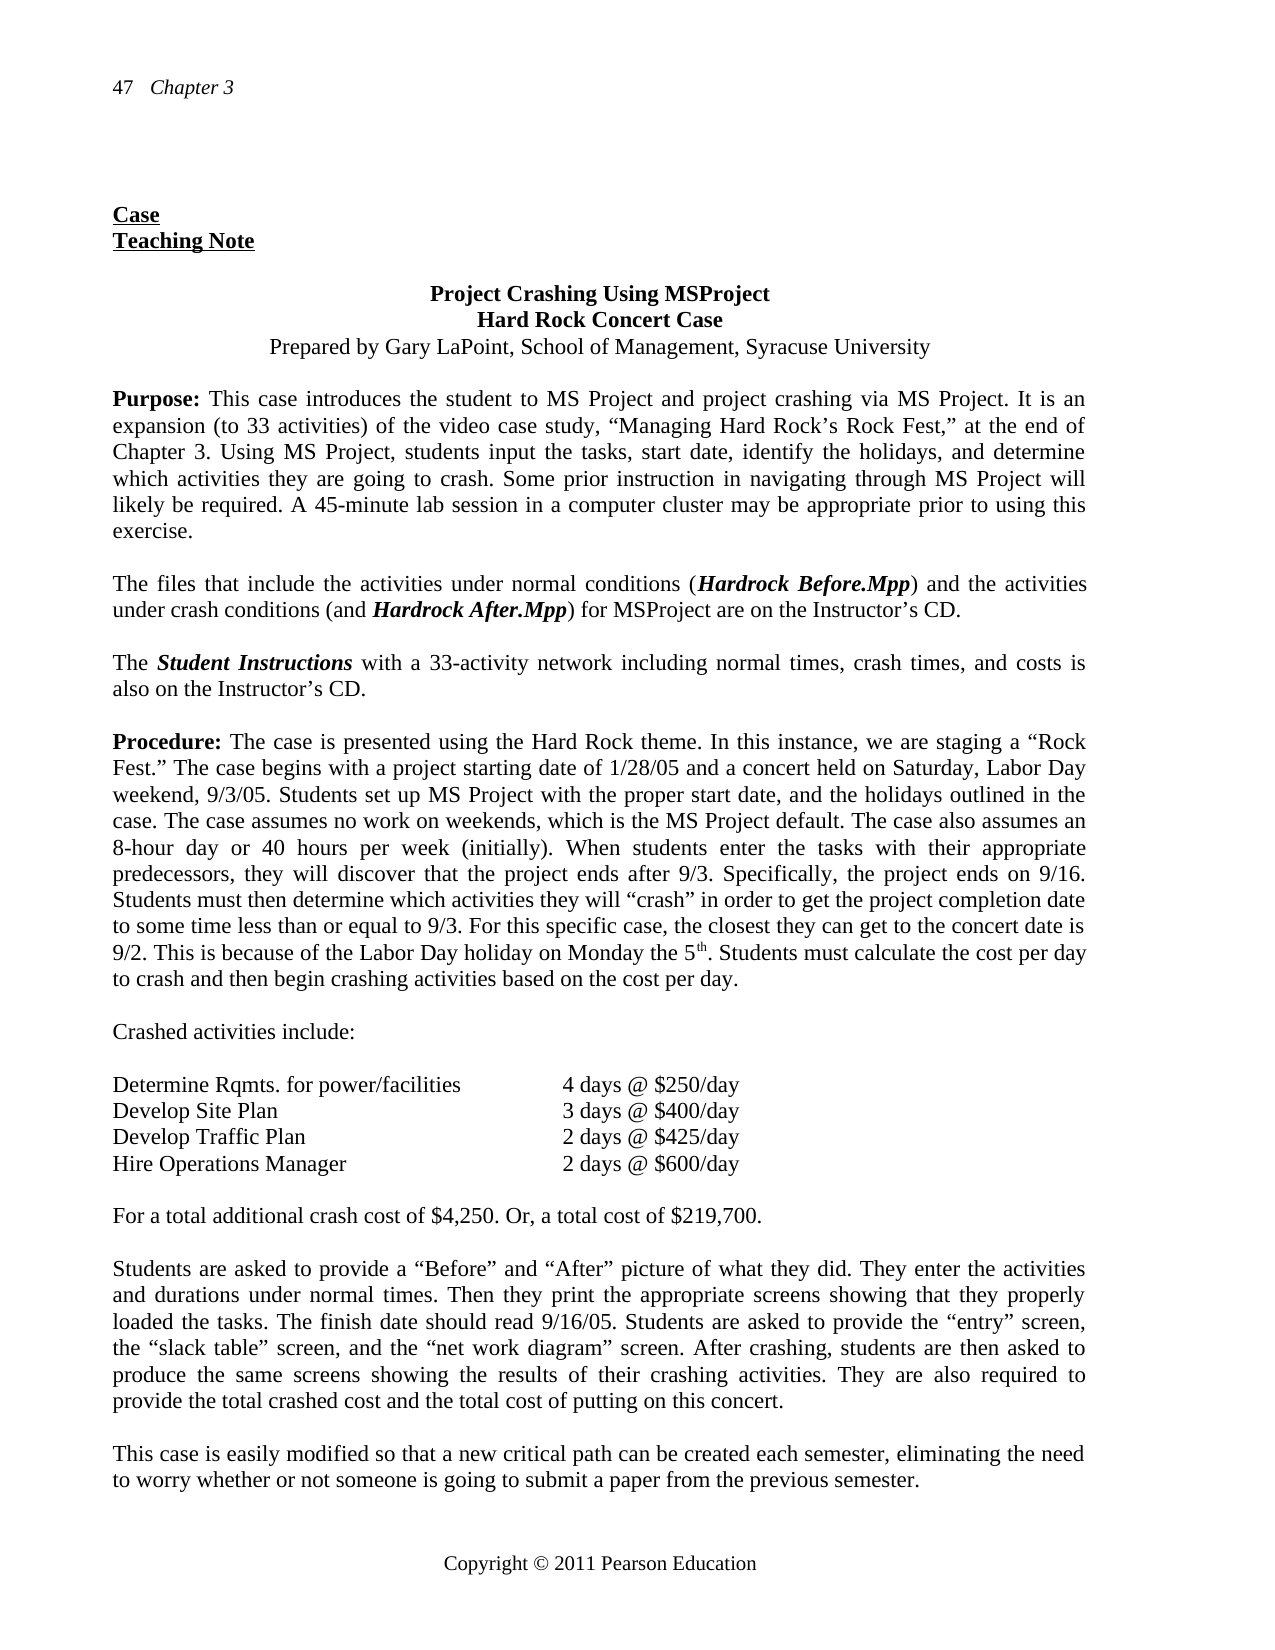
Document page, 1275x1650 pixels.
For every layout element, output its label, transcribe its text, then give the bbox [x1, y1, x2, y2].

text Teaching Note [112, 227, 1087, 254]
text Hard Rock Concert Case [112, 306, 1087, 333]
text Crashed activities include: [112, 1018, 1087, 1044]
text Students are asked to provide a “Before” and “After” picture of what they did. They enter the activities and durations under normal times. Then they print the appropriate screens showing that they properly loaded the tasks. The finish date should read 9/16/05. Students are asked to provide the “entry” screen, the “slack table” screen, and the “net work diagram” screen. After crashing, students are then asked to produce the same screens showing the results of their crashing activities. They are also required to provide the total crashed cost and the total cost of putting on this concert. [112, 1255, 1087, 1413]
text Develop Traffic Plan 2 days @ $425/day [112, 1123, 1087, 1150]
text The files that include the activities under normal conditions (Hardrock Before.Mpp) and the activities under crash conditions (and Hardrock After.Mpp) for MSProject are on the Instructor’s CD. [112, 570, 1087, 623]
text For a total additional crash cost of $4,250. Or, a total cost of $219,700. [112, 1202, 1087, 1229]
text Hire Operations Manager 2 days @ $600/day [112, 1150, 1087, 1176]
text The Student Instructions with a 33-activity network including normal times, crash times, and costs is also on the Instructor’s CD. [112, 649, 1087, 702]
text Project Crashing Using MSProject [112, 280, 1087, 306]
text Procedure: The case is presented using the Hard Rock theme. In this instance, we are staging a “Rock Fest.” The case begins with a project starting date of 1/28/05 and a concert held on Saturday, Labor Day weekend, 9/3/05. Students set up MS Project with the proper start date, and the holidays outlined in the case. The case assumes no work on weekends, which is the MS Project default. The case also assumes an 8-hour day or 40 hours per week (initially). When students enter the tasks with their appropriate predecessors, they will discover that the project ends after 9/3. Specifically, the project ends on 9/16. Students must then determine which activities they will “crash” in order to get the project completion date to some time less than or equal to 9/3. For this specific case, the closest they can get to the concert date is 9/2. This is because of the Labor Day holiday on Monday the 5th. Students must calculate the cost per day to crash and then begin crashing activities based on the cost per day. [112, 728, 1087, 992]
text Prepared by Gary LaPoint, School of Management, Syracuse University [112, 333, 1087, 359]
text Determine Rqmts. for power/facilities 4 days @ $250/day [112, 1071, 1087, 1097]
text Case [112, 201, 1087, 227]
text This case is easily modified so that a new critical path can be created each semester, eliminating the need to worry whether or not someone is going to submit a paper from the previous semester. [112, 1440, 1087, 1492]
text Develop Site Plan 3 days @ $400/day [112, 1097, 1087, 1123]
text Purpose: This case introduces the student to MS Project and project crashing via MS Project. It is an expansion (to 33 activities) of the video case study, “Managing Hard Rock’s Rock Fest,” at the end of Chapter 3. Using MS Project, students input the tasks, start date, identify the holidays, and determine which activities they are going to crash. Some prior instruction in navigating through MS Project will likely be required. A 45-minute lab session in a computer cluster may be appropriate prior to using this exercise. [112, 386, 1087, 544]
